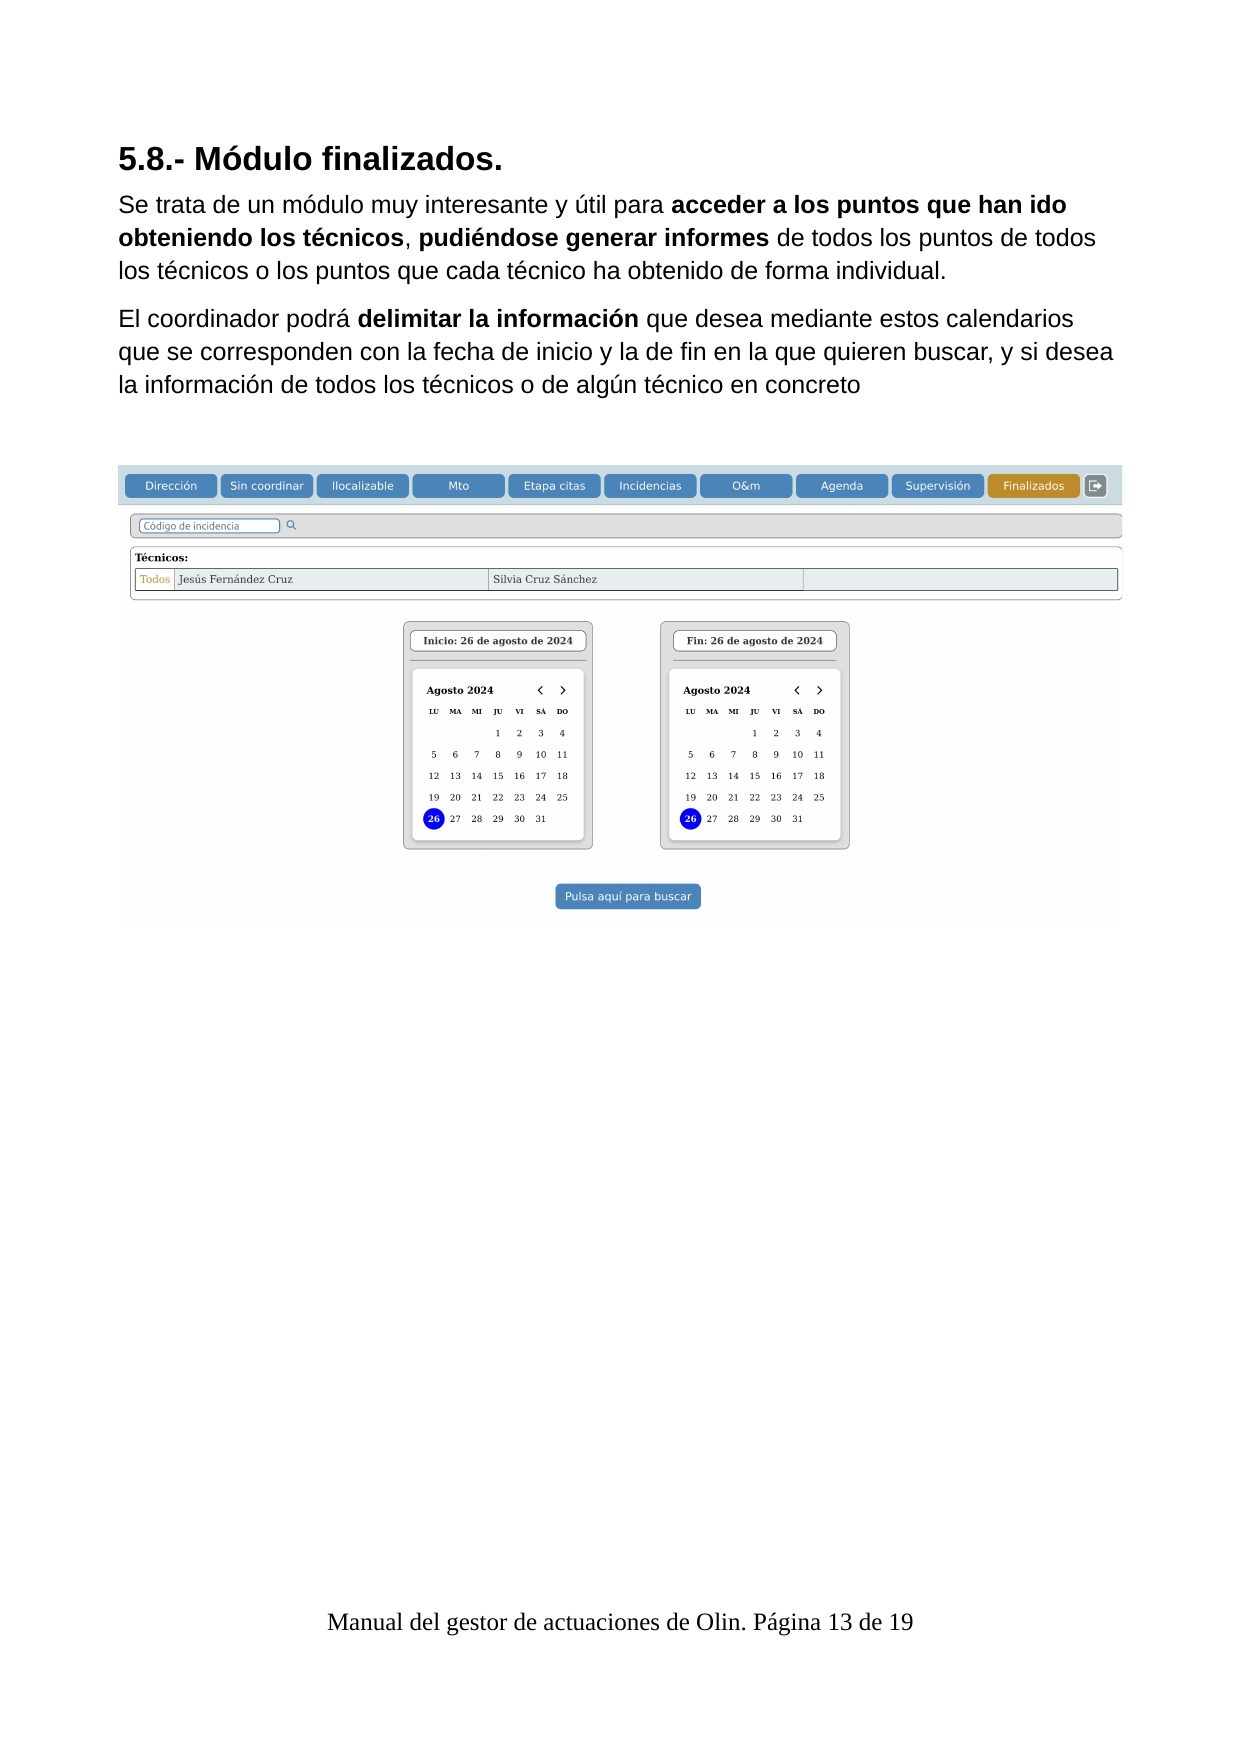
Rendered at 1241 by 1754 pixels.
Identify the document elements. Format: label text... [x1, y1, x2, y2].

picture [118, 465, 1123, 923]
text El coordinador podrá delimitar la información que desea mediante estos calendarios que se corresponden con la fecha de inicio y la de fin en la que quieren buscar, y si desea la información de todos los técnicos o de algún técnico en concreto [118, 303, 1122, 398]
text Se trata de un módulo muy interesante y útil para acceder a los puntos que han ido obteniendo los técnicos, pudiéndose generar informes de todos los puntos de todos los técnicos o los puntos que cada técnico ha obtenido de forma individual. [118, 190, 1122, 285]
subtitle 5.8.- Módulo finalizados. [118, 139, 1122, 177]
